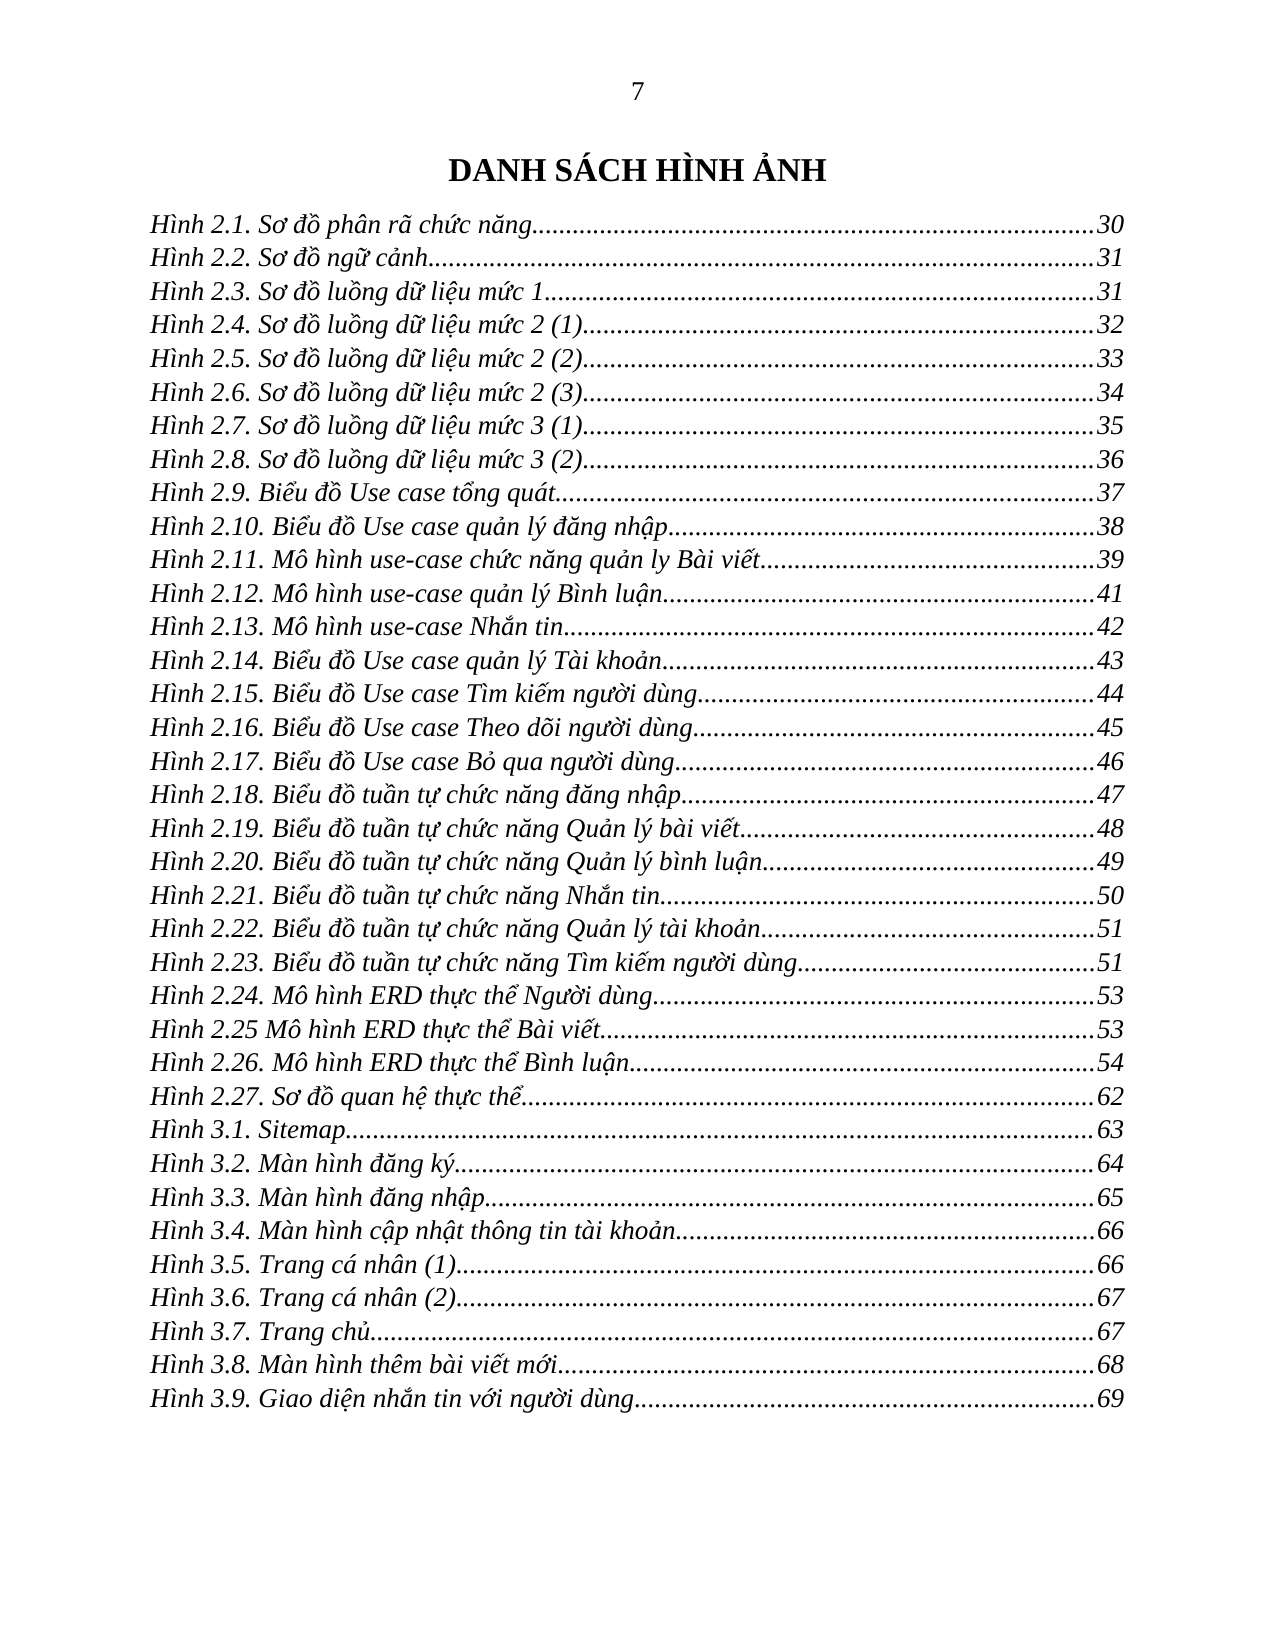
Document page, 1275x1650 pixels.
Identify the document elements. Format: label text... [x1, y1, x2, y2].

text Hình 3.5. Trang cá nhân (1) 66 [150, 1248, 1125, 1279]
text Hình 3.1. Sitemap 63 [150, 1114, 1125, 1145]
text Hình 3.2. Màn hình đăng ký 64 [150, 1147, 1125, 1178]
text Hình 3.9. Giao diện nhắn tin với người dùng 69 [150, 1382, 1125, 1413]
text Hình 3.7. Trang chủ 67 [150, 1315, 1125, 1346]
text Hình 2.6. Sơ đồ luồng dữ liệu mức 2 (3) 34 [150, 376, 1125, 407]
text Hình 2.5. Sơ đồ luồng dữ liệu mức 2 (2) 33 [150, 342, 1125, 373]
text Hình 2.19. Biểu đồ tuần tự chức năng Quản lý bài viết 48 [150, 812, 1125, 843]
text Hình 2.9. Biểu đồ Use case tổng quát 37 [150, 476, 1125, 507]
text Hình 2.22. Biểu đồ tuần tự chức năng Quản lý tài khoản 51 [150, 912, 1125, 943]
text Hình 2.10. Biểu đồ Use case quản lý đăng nhập 38 [150, 510, 1125, 541]
text Hình 2.17. Biểu đồ Use case Bỏ qua người dùng 46 [150, 745, 1125, 776]
text Hình 2.18. Biểu đồ tuần tự chức năng đăng nhập 47 [150, 778, 1125, 809]
text Hình 2.2. Sơ đồ ngữ cảnh 31 [150, 242, 1125, 273]
text Hình 2.23. Biểu đồ tuần tự chức năng Tìm kiếm người dùng 51 [150, 946, 1125, 977]
text Hình 2.21. Biểu đồ tuần tự chức năng Nhắn tin 50 [150, 879, 1125, 910]
text Hình 2.26. Mô hình ERD thực thể Bình luận 54 [150, 1047, 1125, 1078]
text Hình 2.1. Sơ đồ phân rã chức năng 30 [150, 208, 1125, 239]
text Hình 2.24. Mô hình ERD thực thể Người dùng 53 [150, 979, 1125, 1011]
text Hình 2.12. Mô hình use-case quản lý Bình luận 41 [150, 577, 1125, 608]
text Hình 2.20. Biểu đồ tuần tự chức năng Quản lý bình luận 49 [150, 845, 1125, 876]
text Hình 3.3. Màn hình đăng nhập 65 [150, 1181, 1125, 1212]
text Hình 2.4. Sơ đồ luồng dữ liệu mức 2 (1) 32 [150, 309, 1125, 340]
text Hình 2.25 Mô hình ERD thực thể Bài viết 53 [150, 1013, 1125, 1044]
text Hình 2.3. Sơ đồ luồng dữ liệu mức 1 31 [150, 275, 1125, 306]
text Hình 2.15. Biểu đồ Use case Tìm kiếm người dùng 44 [150, 678, 1125, 709]
text Hình 2.7. Sơ đồ luồng dữ liệu mức 3 (1) 35 [150, 409, 1125, 440]
text Hình 3.6. Trang cá nhân (2) 67 [150, 1281, 1125, 1312]
text Hình 3.4. Màn hình cập nhật thông tin tài khoản 66 [150, 1214, 1125, 1245]
text Hình 2.16. Biểu đồ Use case Theo dõi người dùng 45 [150, 711, 1125, 742]
text Hình 3.8. Màn hình thêm bài viết mới 68 [150, 1348, 1125, 1379]
text DANH SÁCH HÌNH ẢNH [150, 150, 1125, 188]
text Hình 2.13. Mô hình use-case Nhắn tin 42 [150, 611, 1125, 642]
text Hình 2.8. Sơ đồ luồng dữ liệu mức 3 (2) 36 [150, 443, 1125, 474]
text Hình 2.14. Biểu đồ Use case quản lý Tài khoản 43 [150, 644, 1125, 675]
text Hình 2.11. Mô hình use-case chức năng quản ly Bài viết 39 [150, 543, 1125, 574]
text Hình 2.27. Sơ đồ quan hệ thực thể 62 [150, 1080, 1125, 1111]
